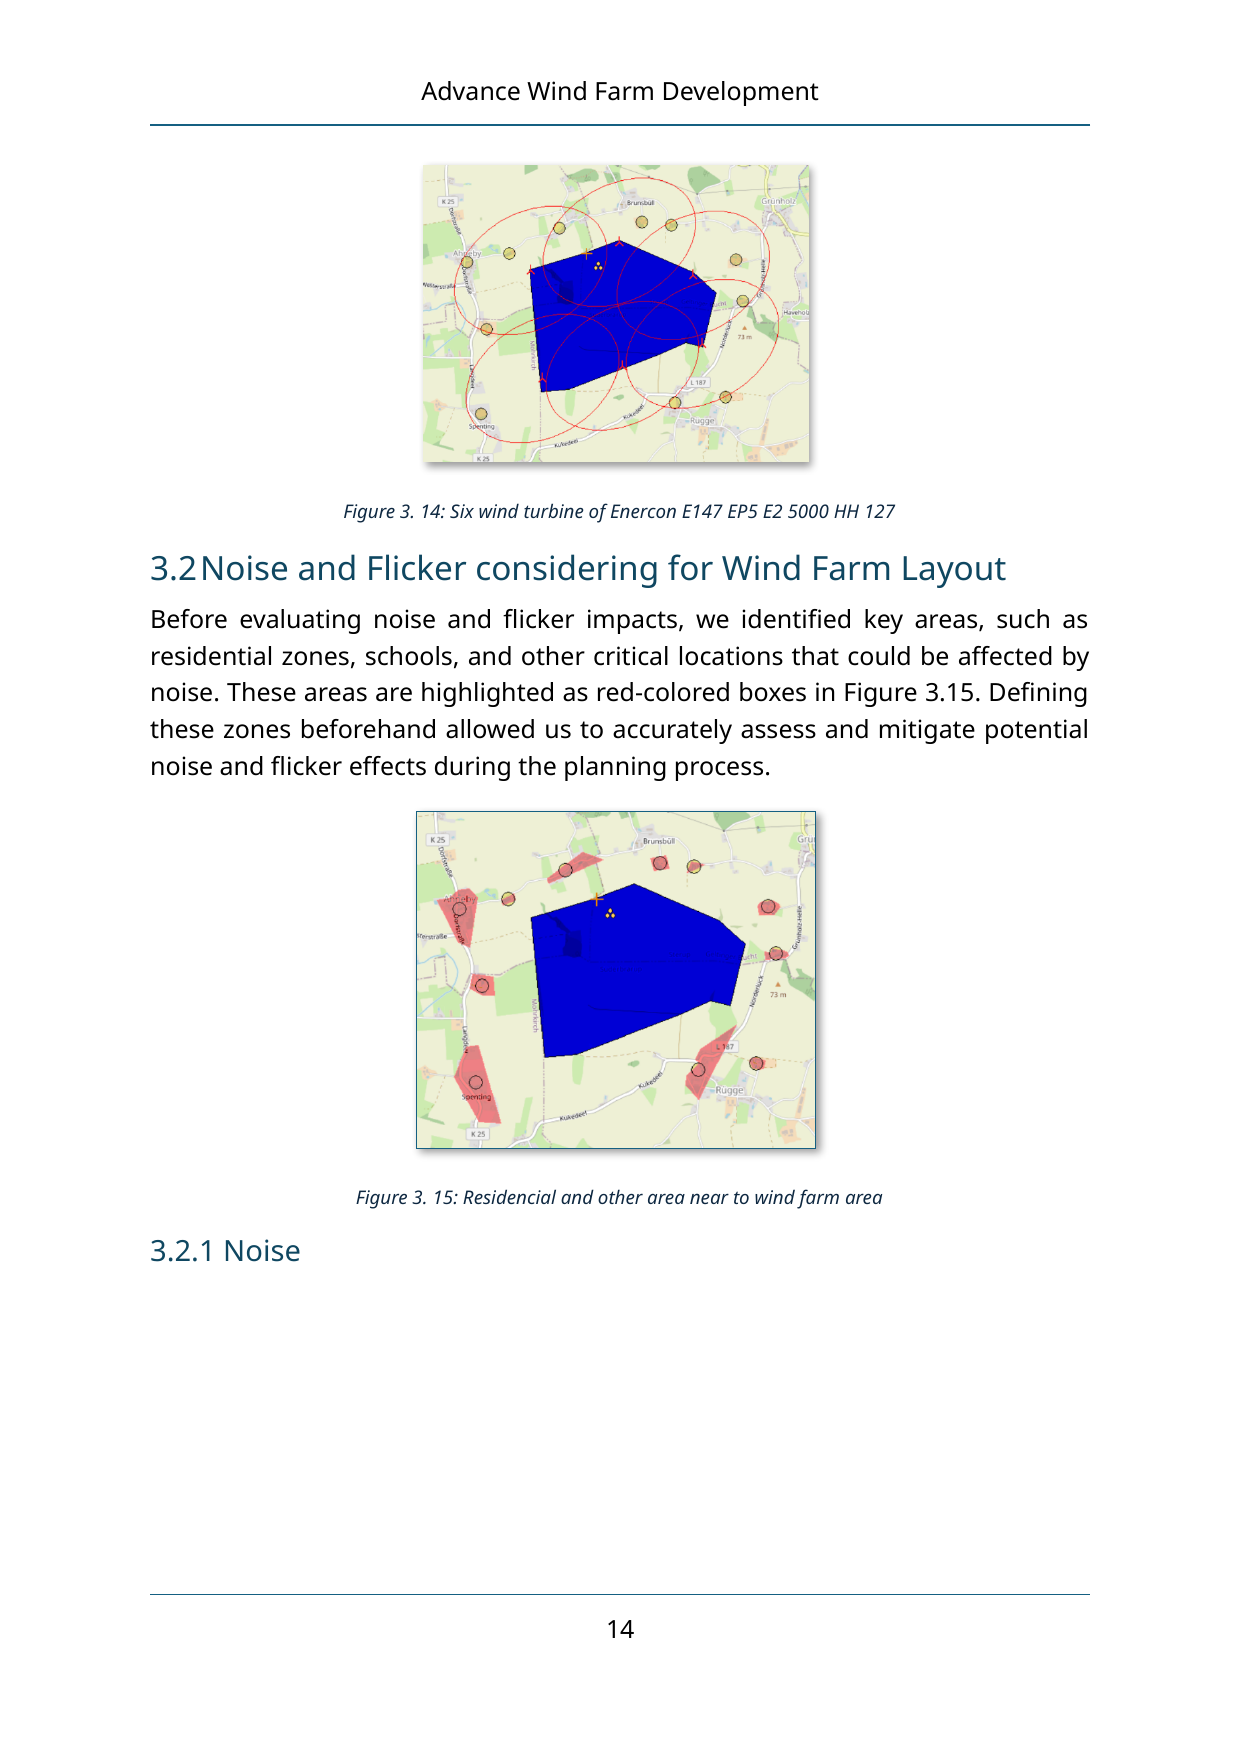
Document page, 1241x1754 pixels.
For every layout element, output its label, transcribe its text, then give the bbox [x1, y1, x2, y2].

text Before evaluating noise and flicker impacts, we identified key areas, such as residential zones, schools, and other critical locations that could be affected by noise. These areas are highlighted as red-colored boxes in Figure 3.15. Defining these zones beforehand allowed us to accurately assess and mitigate potential noise and flicker effects during the planning process. [150, 602, 1090, 783]
picture [417, 812, 815, 1148]
subtitle 3.2.1 Noise [150, 1230, 1090, 1270]
text Figure 3. 14: Six wind turbine of Enercon E147 EP5 E2 5000 HH 127 [150, 498, 1090, 523]
picture [423, 165, 809, 462]
subtitle Noise and Flicker considering for Wind Farm Layout [150, 544, 1090, 590]
text Figure 3. 15: Residencial and other area near to wind farm area [150, 1184, 1090, 1209]
